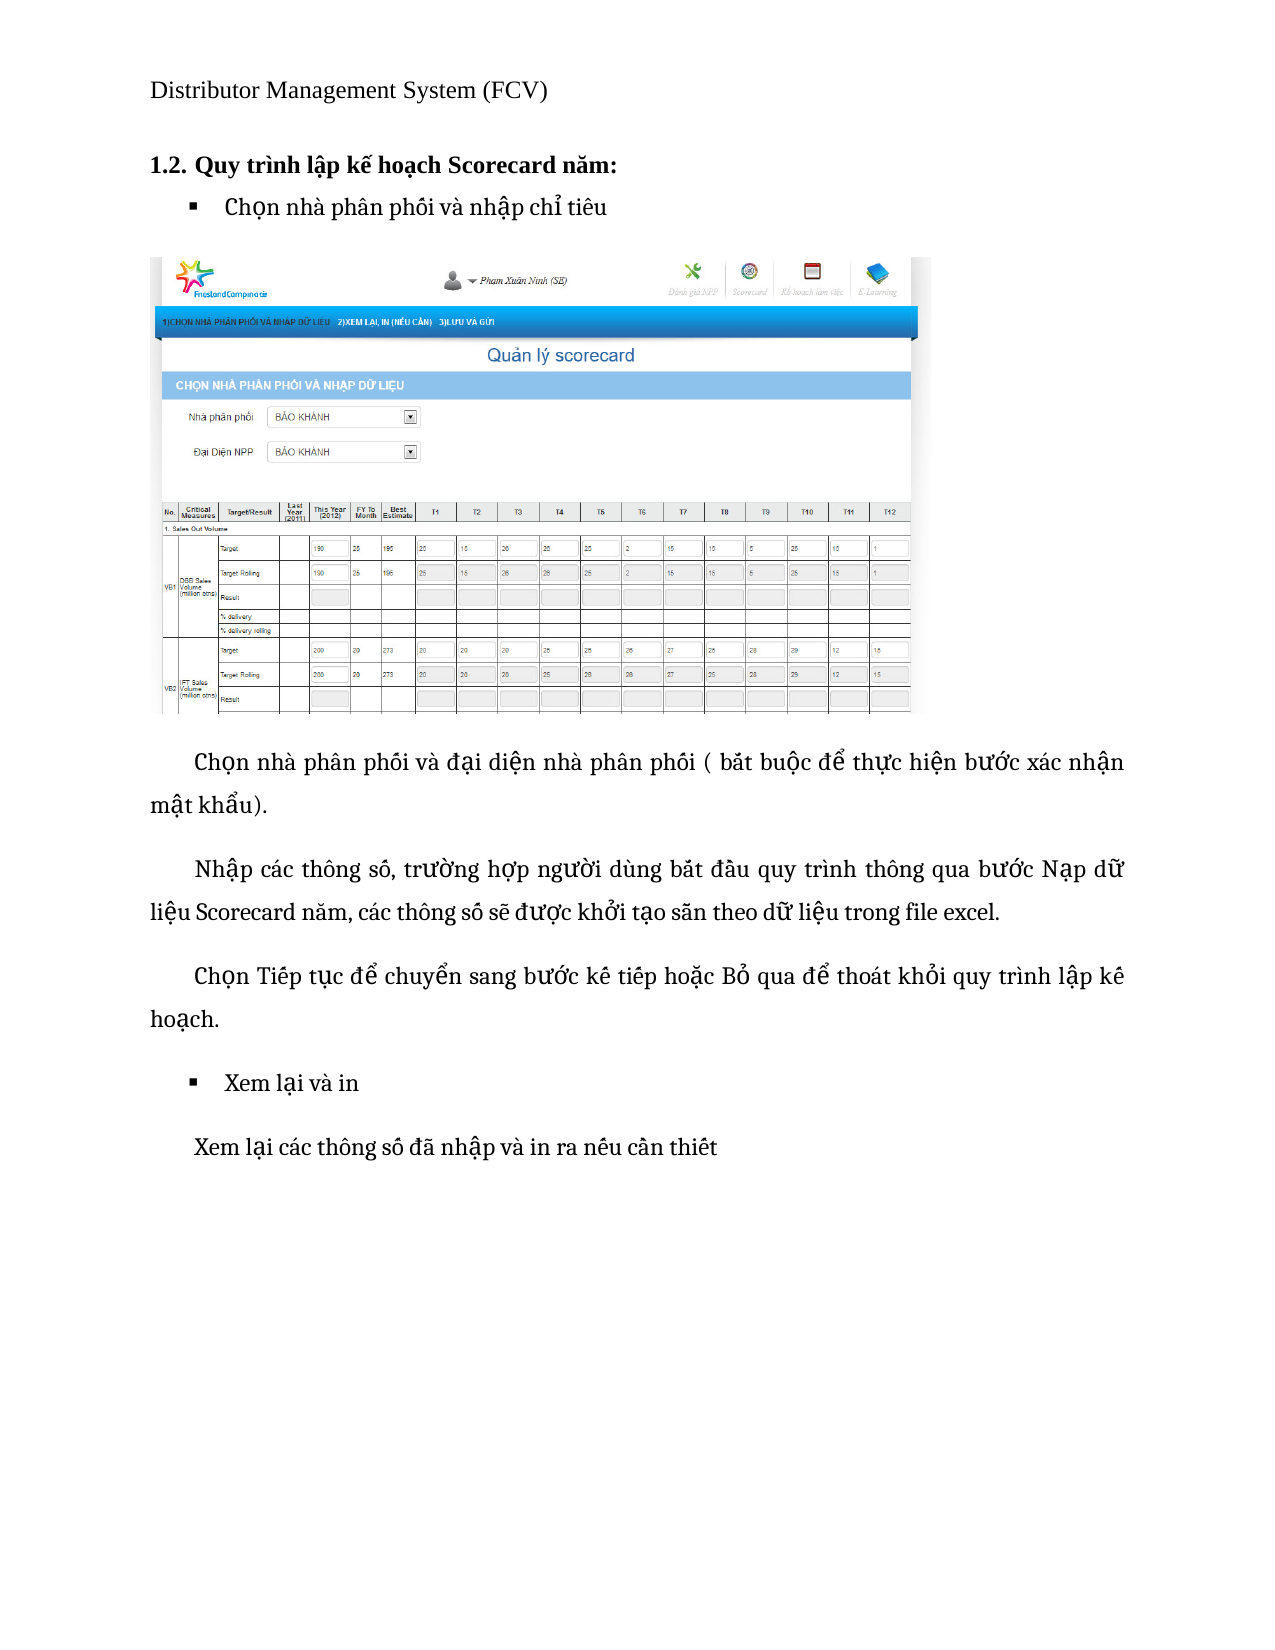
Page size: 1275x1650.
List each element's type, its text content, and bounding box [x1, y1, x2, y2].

list Xem lại và in [187, 1069, 1125, 1098]
text Nhập các thông số, trường hợp người dùng bắt đầu quy trình thông qua bước Nạp dữ liệu Scorecard năm, các thông số sẽ được khởi tạo sẵn theo dữ liệu trong file excel. [150, 855, 1125, 927]
subtitle Quy trình lập kế hoạch Scorecard năm: [149, 150, 1125, 179]
picture [150, 257, 932, 714]
list Chọn nhà phân phối và nhập chỉ tiêu [187, 193, 1125, 222]
text Chọn Tiếp tục để chuyển sang bước kế tiếp hoặc Bỏ qua để thoát khỏi quy trình lập kế hoạch. [150, 962, 1125, 1034]
text Chọn nhà phân phối và đại diện nhà phân phối ( bắt buộc để thực hiện bước xác nhận mật khẩu). [150, 748, 1125, 820]
text Xem lại các thông số đã nhập và in ra nếu cần thiết [150, 1133, 1125, 1162]
